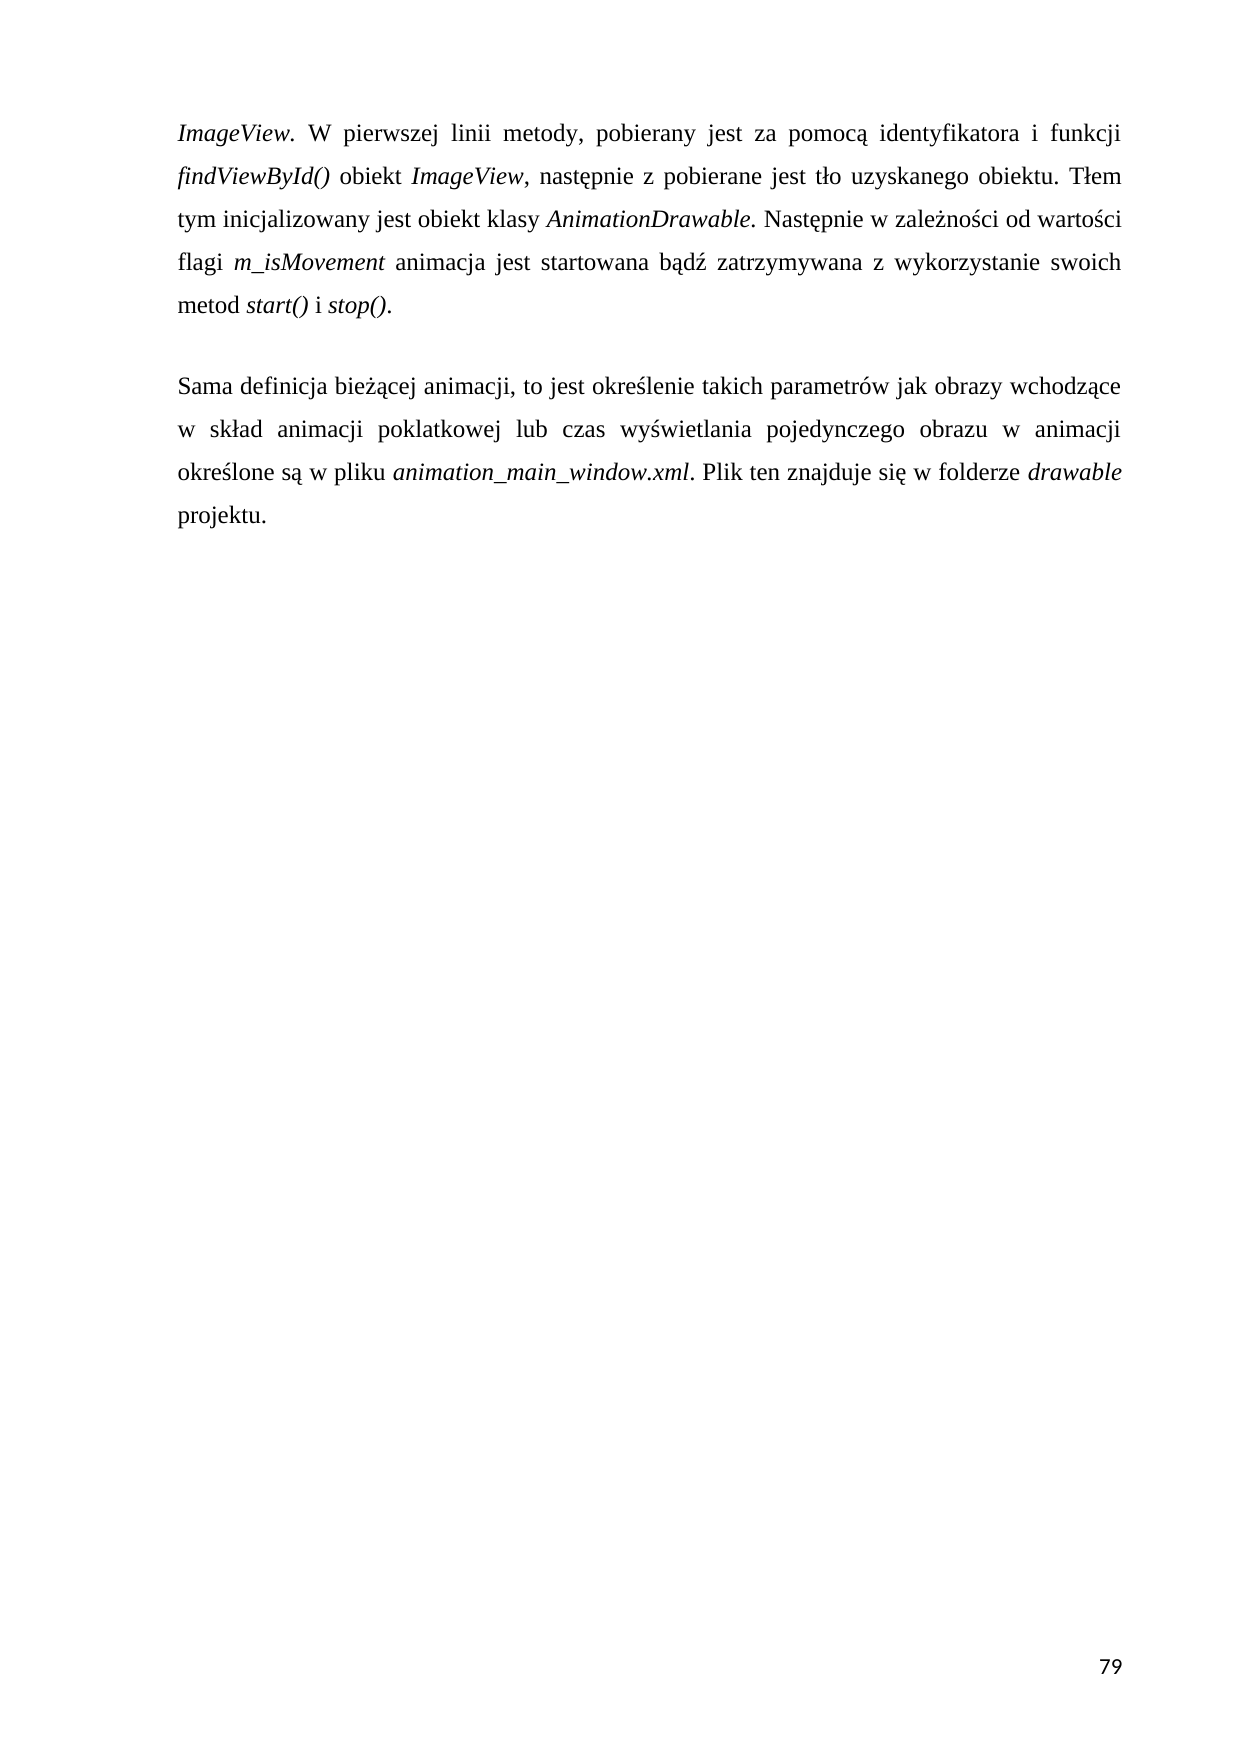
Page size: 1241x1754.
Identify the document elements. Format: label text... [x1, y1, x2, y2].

text Sama definicja bieżącej animacji, to jest określenie takich parametrów jak obrazy wchodzące w skład animacji poklatkowej lub czas wyświetlania pojedynczego obrazu w animacji określone są w pliku animation_main_window.xml. Plik ten znajduje się w folderze drawable projektu. [177, 371, 1122, 529]
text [177, 118, 1122, 319]
